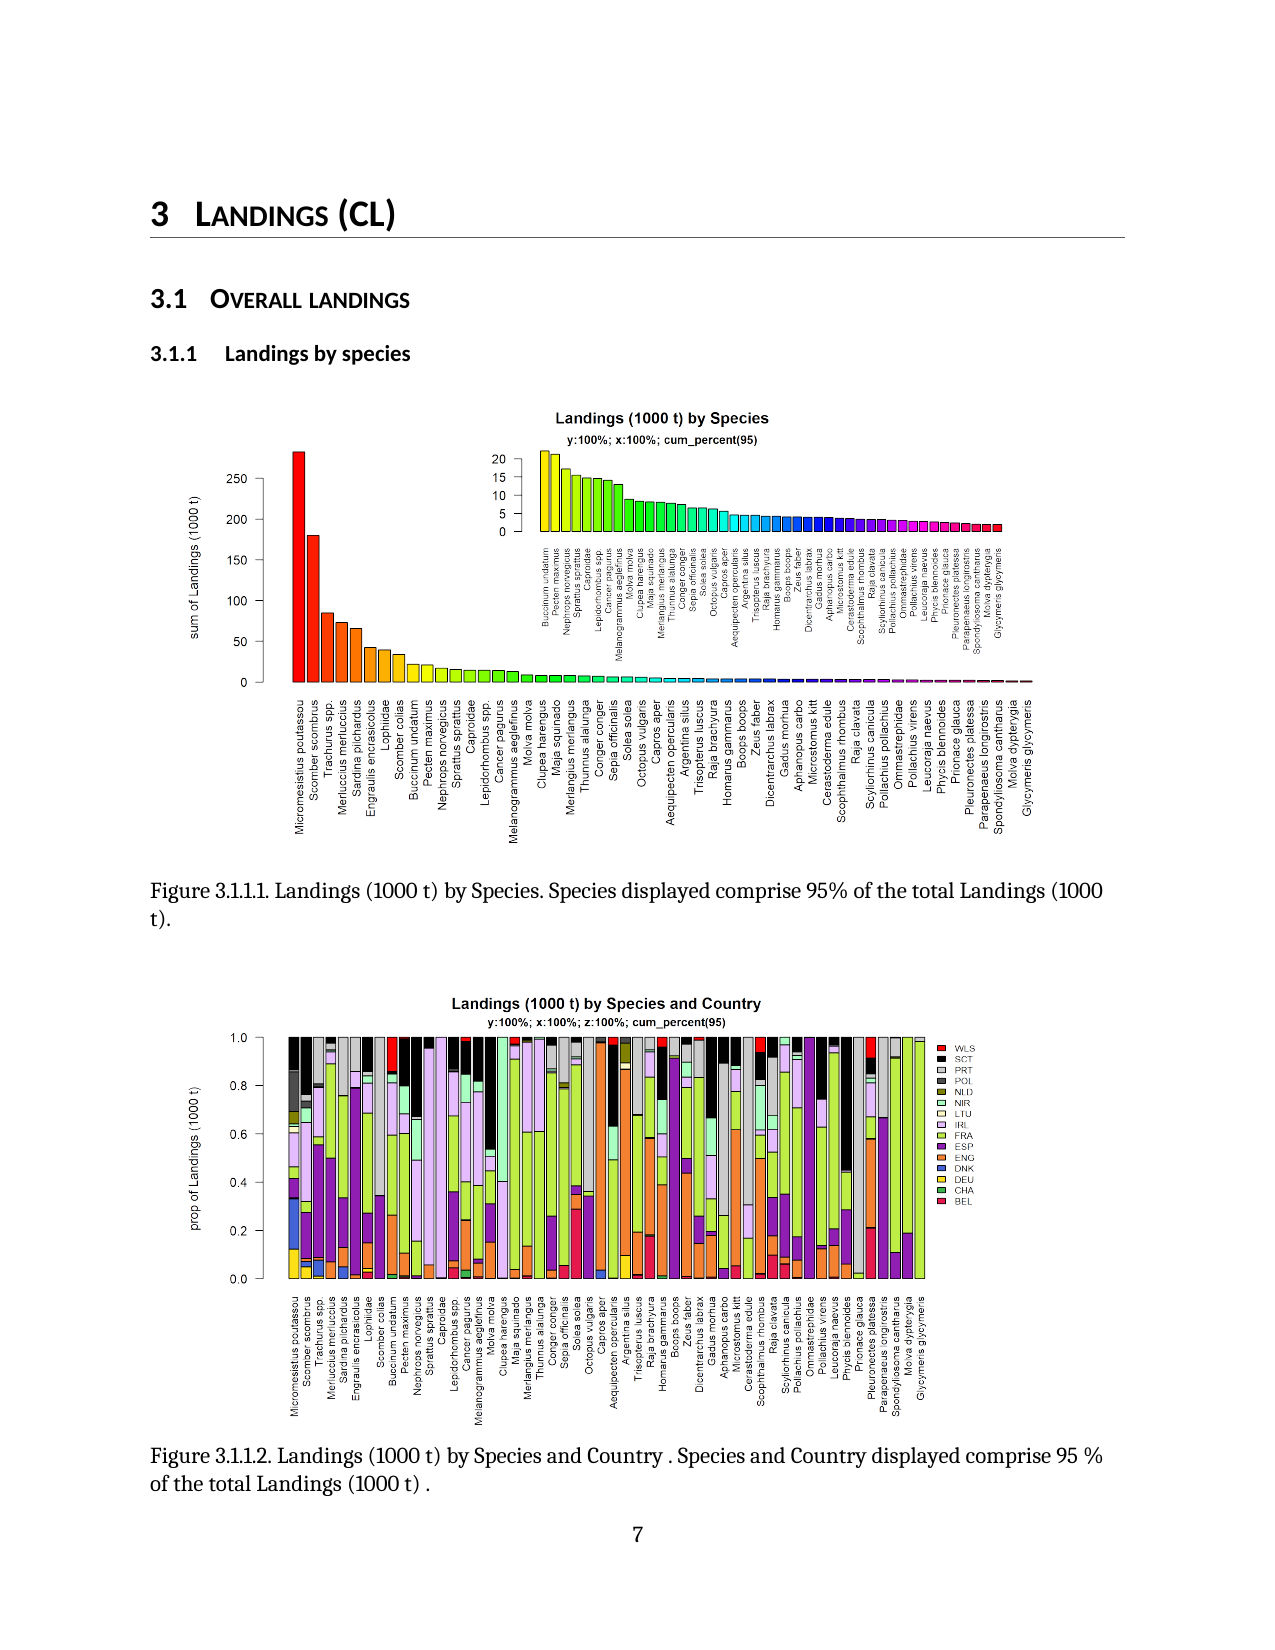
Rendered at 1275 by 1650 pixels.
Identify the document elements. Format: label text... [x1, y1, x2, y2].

text Figure 3.1.1.2. Landings (1000 t) by Species and Country . Species and Country displayed comprise 95 % of the total Landings (1000 t) . [150, 1441, 1125, 1497]
subtitle Overall landings [150, 280, 1125, 315]
picture [150, 387, 1125, 876]
subtitle Landings (CL) [150, 189, 1125, 237]
subtitle Landings by species [150, 339, 1125, 367]
picture [150, 953, 1125, 1441]
text Figure 3.1.1.1. Landings (1000 t) by Species. Species displayed comprise 95% of the total Landings (1000 t). [150, 876, 1125, 932]
